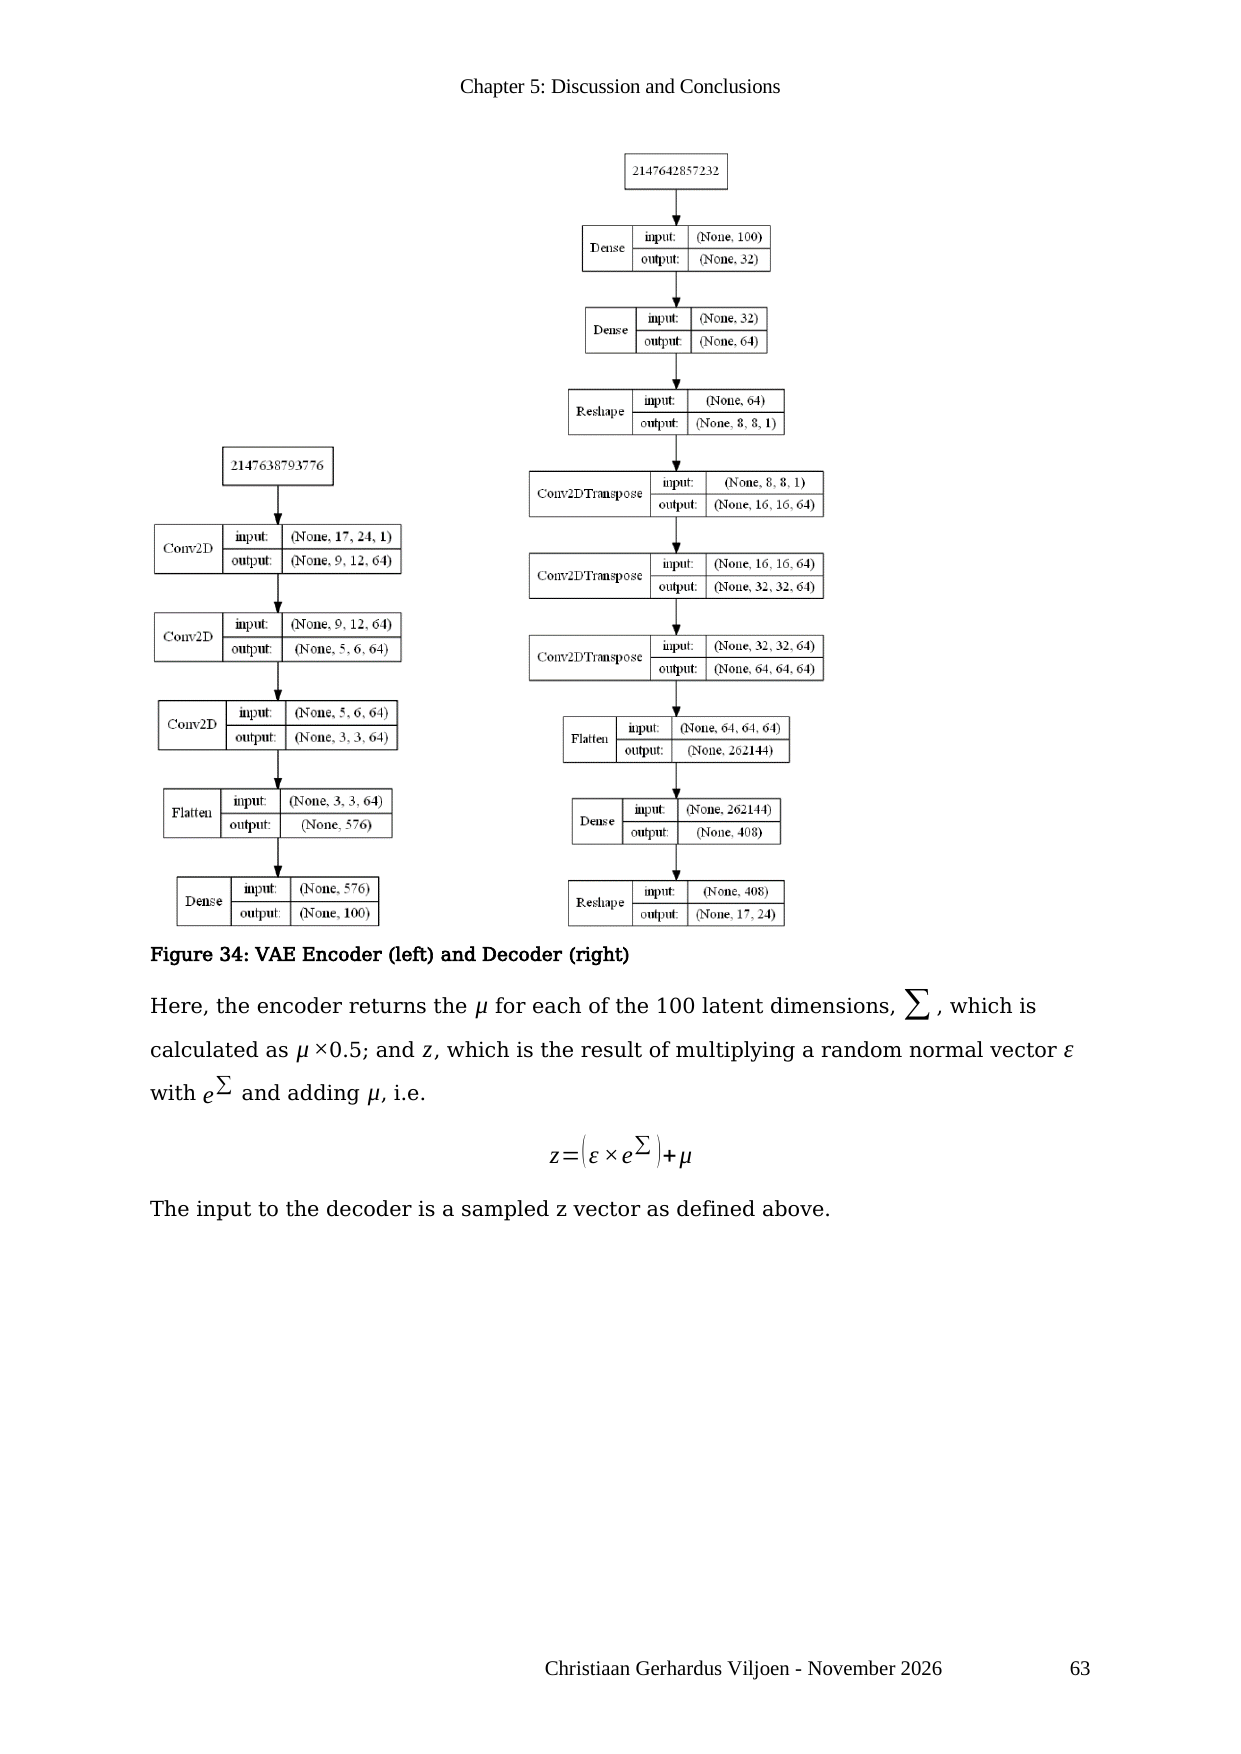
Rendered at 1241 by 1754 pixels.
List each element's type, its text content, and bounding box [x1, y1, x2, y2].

text Figure 34: VAE Encoder (left) and Decoder (right) [150, 942, 1090, 965]
text Here, the encoder returns the for each of the 100 latent dimensions, , which is calculated as 0.5; and , which is the result of multiplying a random normal vector with and adding , i.e. [150, 988, 1090, 1109]
text The input to the decoder is a sampled z vector as defined above. [150, 1196, 1090, 1221]
picture [150, 442, 405, 930]
picture [525, 150, 827, 930]
